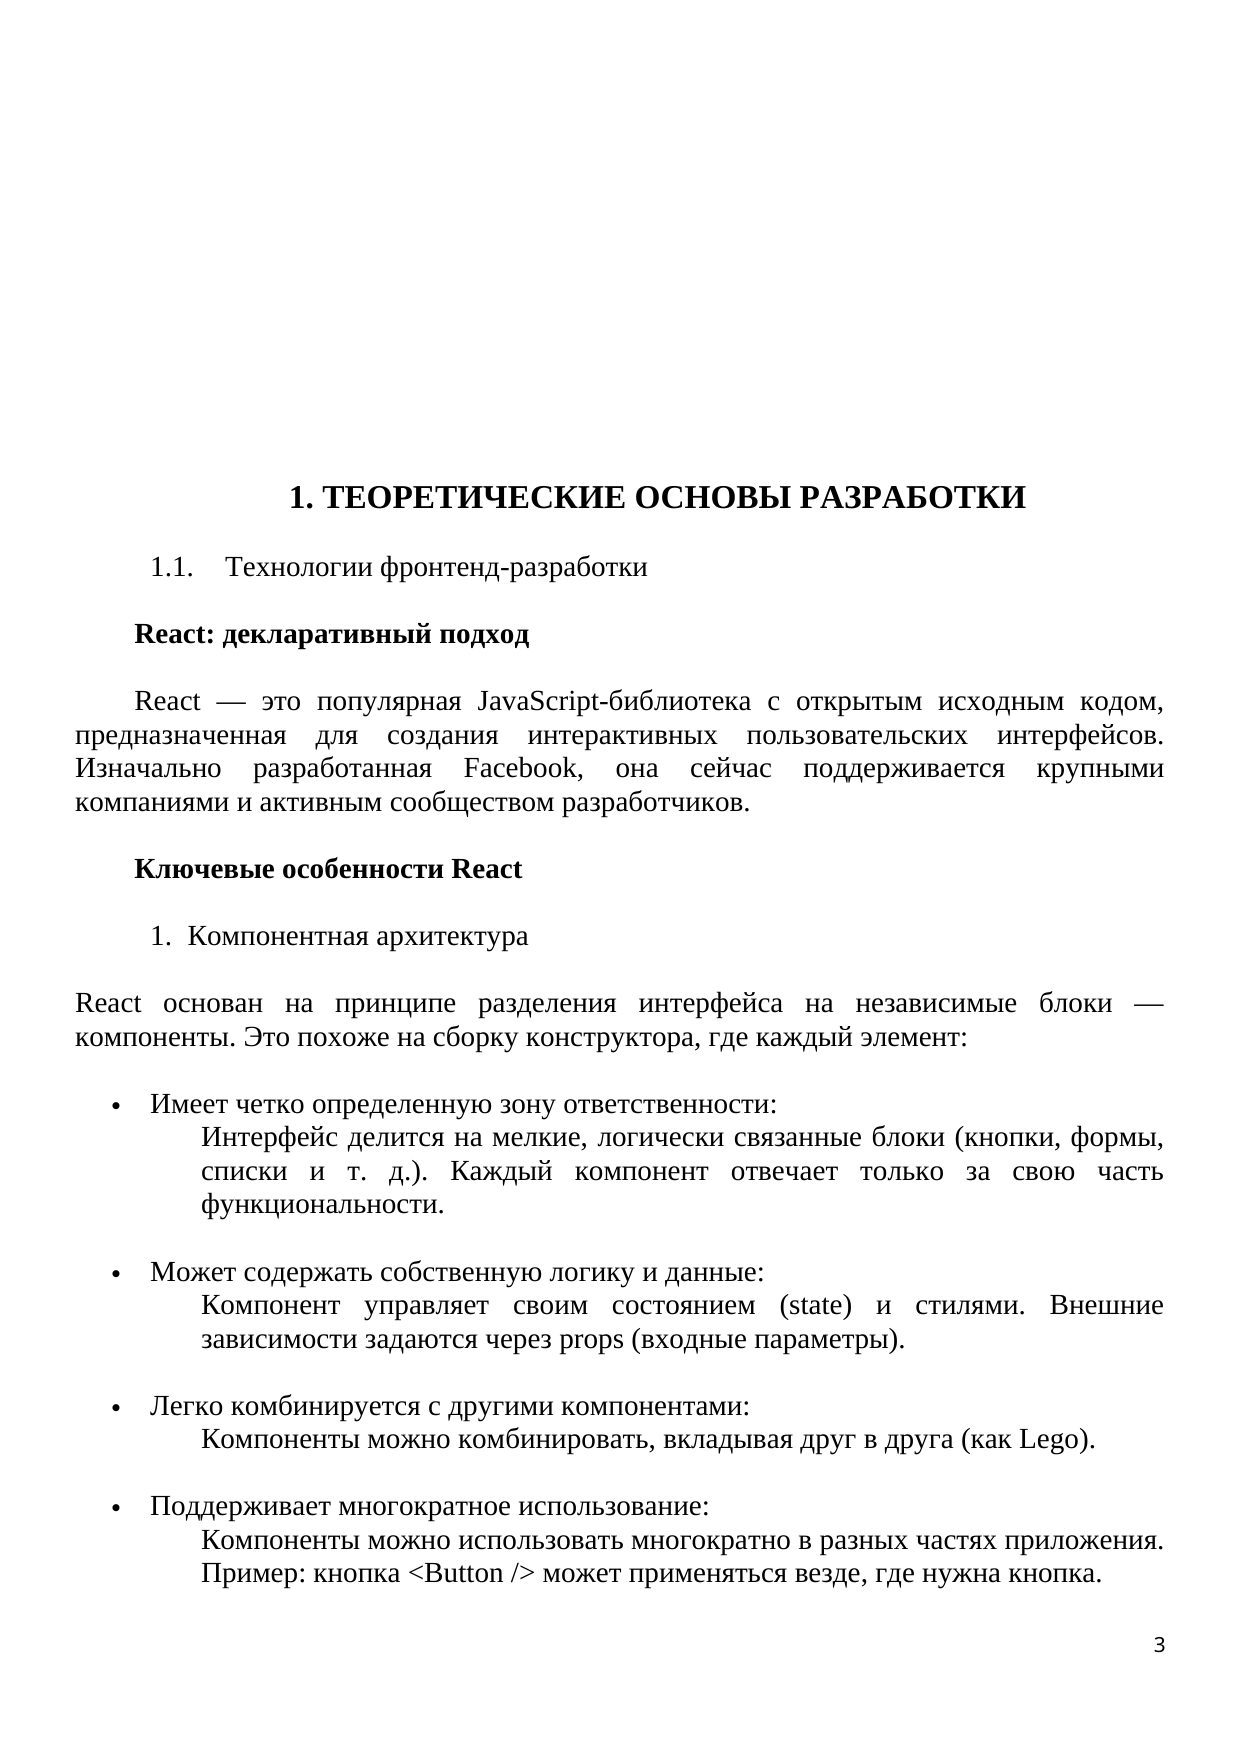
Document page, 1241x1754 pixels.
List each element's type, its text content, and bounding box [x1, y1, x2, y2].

text 1. ТЕОРЕТИЧЕСКИЕ ОСНОВЫ РАЗРАБОТКИ [150, 477, 1165, 516]
list Может содержать собственную логику и данные: [112, 1254, 1165, 1287]
text React — это популярная JavaScript-библиотека с открытым исходным кодом, предназначенная для создания интерактивных пользовательских интерфейсов. Изначально разработанная Facebook, она сейчас поддерживается крупными компаниями и активным сообществом разработчиков. [75, 683, 1165, 818]
list Легко комбинируется с другими компонентами: [112, 1388, 1165, 1421]
list Компоненты можно использовать многократно в разных частях приложения. Пример: кнопка <Button /> может применяться везде, где нужна кнопка. [201, 1522, 1165, 1589]
list Компонентная архитектура [150, 918, 1165, 952]
text React: декларативный подход [75, 616, 1165, 650]
list Имеет четко определенную зону ответственности: [112, 1086, 1165, 1119]
list Поддерживает многократное использование: [112, 1488, 1165, 1522]
text React основан на принципе разделения интерфейса на независимые блоки — компоненты. Это похоже на сборку конструктора, где каждый элемент: [75, 985, 1165, 1052]
list Интерфейс делится на мелкие, логически связанные блоки (кнопки, формы, списки и т. д.). Каждый компонент отвечает только за свою часть функциональности. [201, 1119, 1165, 1220]
list Компонент управляет своим состоянием (state) и стилями. Внешние зависимости задаются через props (входные параметры). [201, 1287, 1165, 1354]
list Технологии фронтенд-разработки [150, 549, 1165, 583]
list Компоненты можно комбинировать, вкладывая друг в друга (как Lego). [201, 1421, 1165, 1455]
text Ключевые особенности React [75, 851, 1165, 885]
